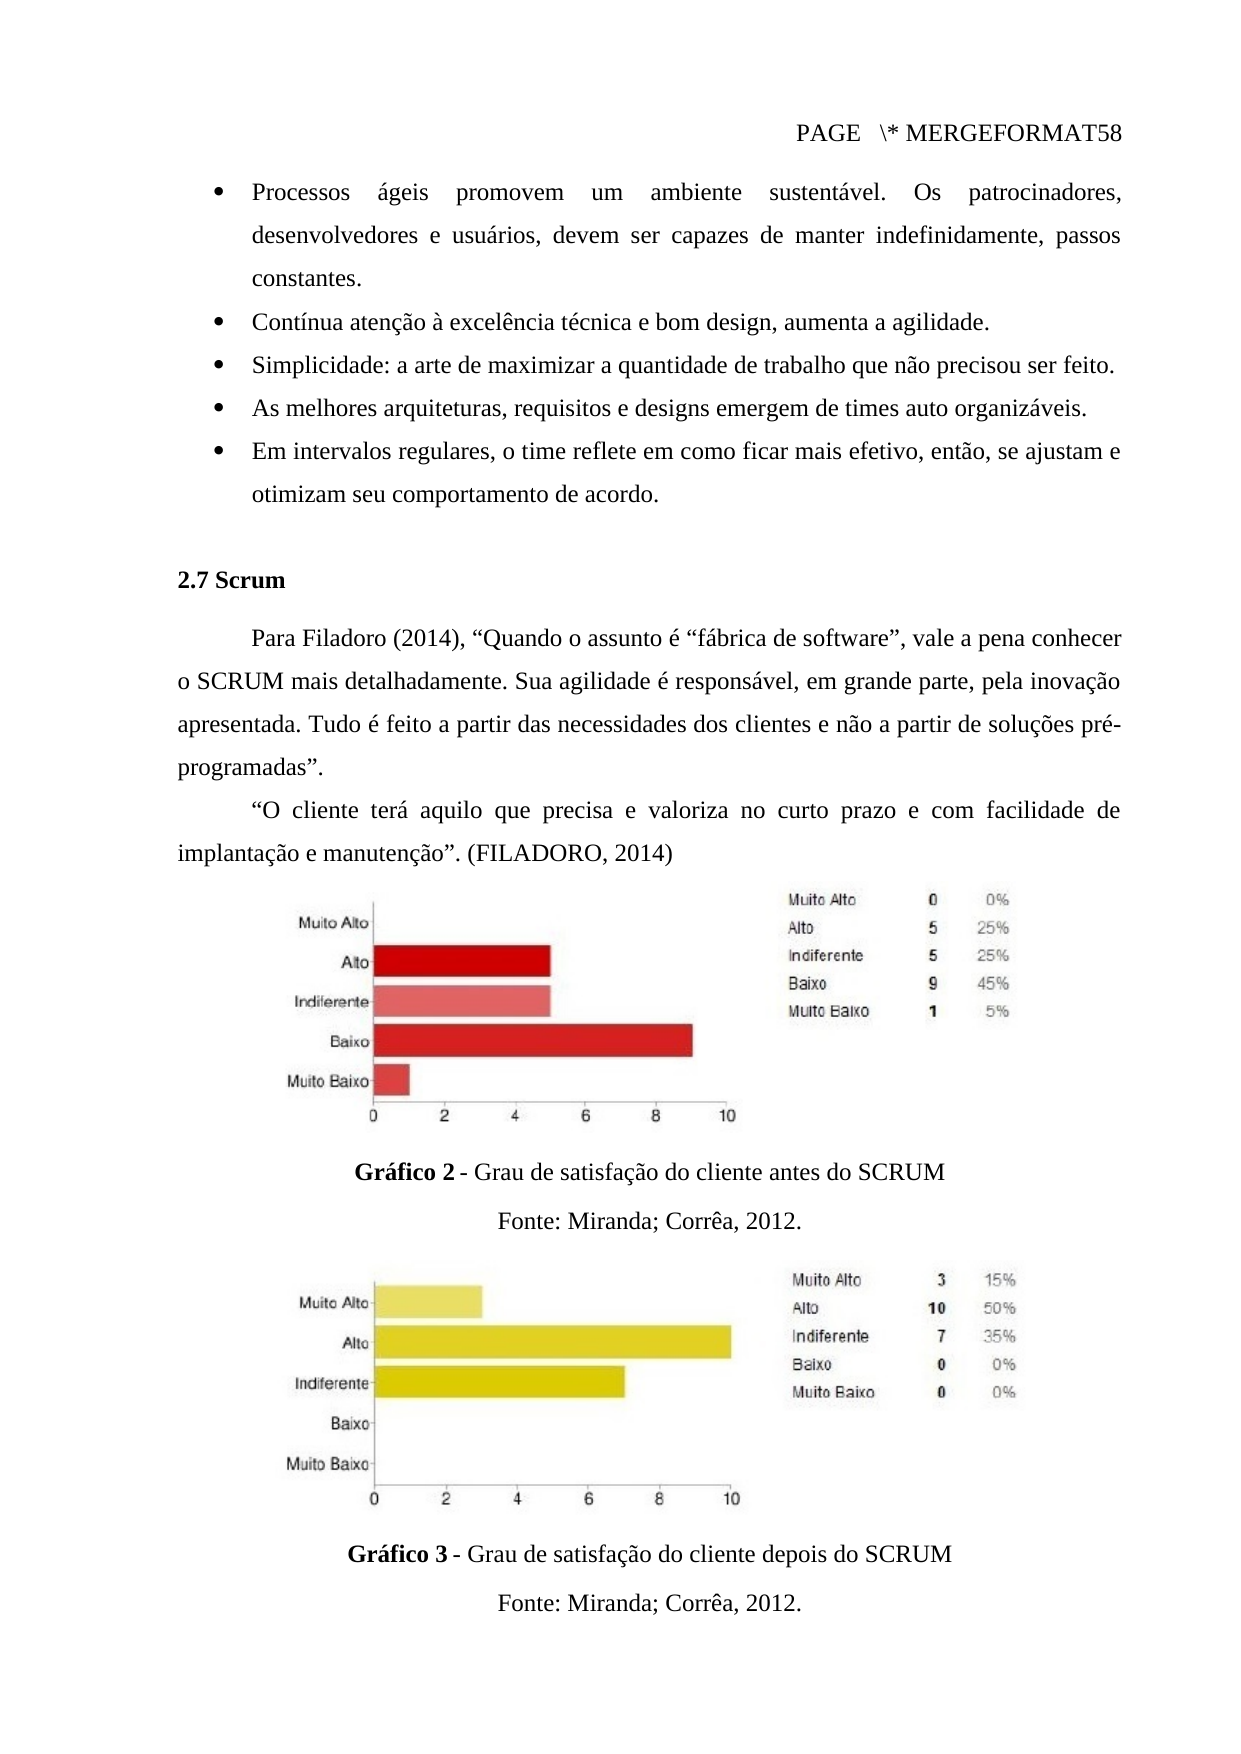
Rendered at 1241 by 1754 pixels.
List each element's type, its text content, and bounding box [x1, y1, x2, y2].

text Para Filadoro (2014), “Quando o assunto é “fábrica de software”, vale a pena conhecer o SCRUM mais detalhadamente. Sua agilidade é responsável, em grande parte, pela inovação apresentada. Tudo é feito a partir das necessidades dos clientes e não a partir de soluções pré-programadas”. [177, 623, 1122, 781]
text Gráfico 2 - Grau de satisfação do cliente antes do SCRUM [177, 1157, 1122, 1186]
text Fonte: Miranda; Corrêa, 2012. [177, 1206, 1122, 1235]
picture [230, 1249, 1070, 1525]
picture [240, 881, 1059, 1143]
subtitle Scrum [177, 565, 1122, 594]
text Gráfico 3 - Grau de satisfação do cliente depois do SCRUM [177, 1539, 1122, 1567]
list Em intervalos regulares, o time reflete em como ficar mais efetivo, então, se ajustam e otimizam seu comportamento de acordo. [214, 436, 1122, 508]
list Contínua atenção à excelência técnica e bom design, aumenta a agilidade. [214, 307, 1122, 335]
text Fonte: Miranda; Corrêa, 2012. [177, 1588, 1122, 1617]
text “O cliente terá aquilo que precisa e valoriza no curto prazo e com facilidade de implantação e manutenção”. (FILADORO, 2014) [177, 795, 1122, 867]
list Simplicidade: a arte de maximizar a quantidade de trabalho que não precisou ser feito. [214, 350, 1122, 378]
list As melhores arquiteturas, requisitos e designs emergem de times auto organizáveis. [214, 393, 1122, 422]
list Processos ágeis promovem um ambiente sustentável. Os patrocinadores, desenvolvedores e usuários, devem ser capazes de manter indefinidamente, passos constantes. [214, 177, 1122, 292]
